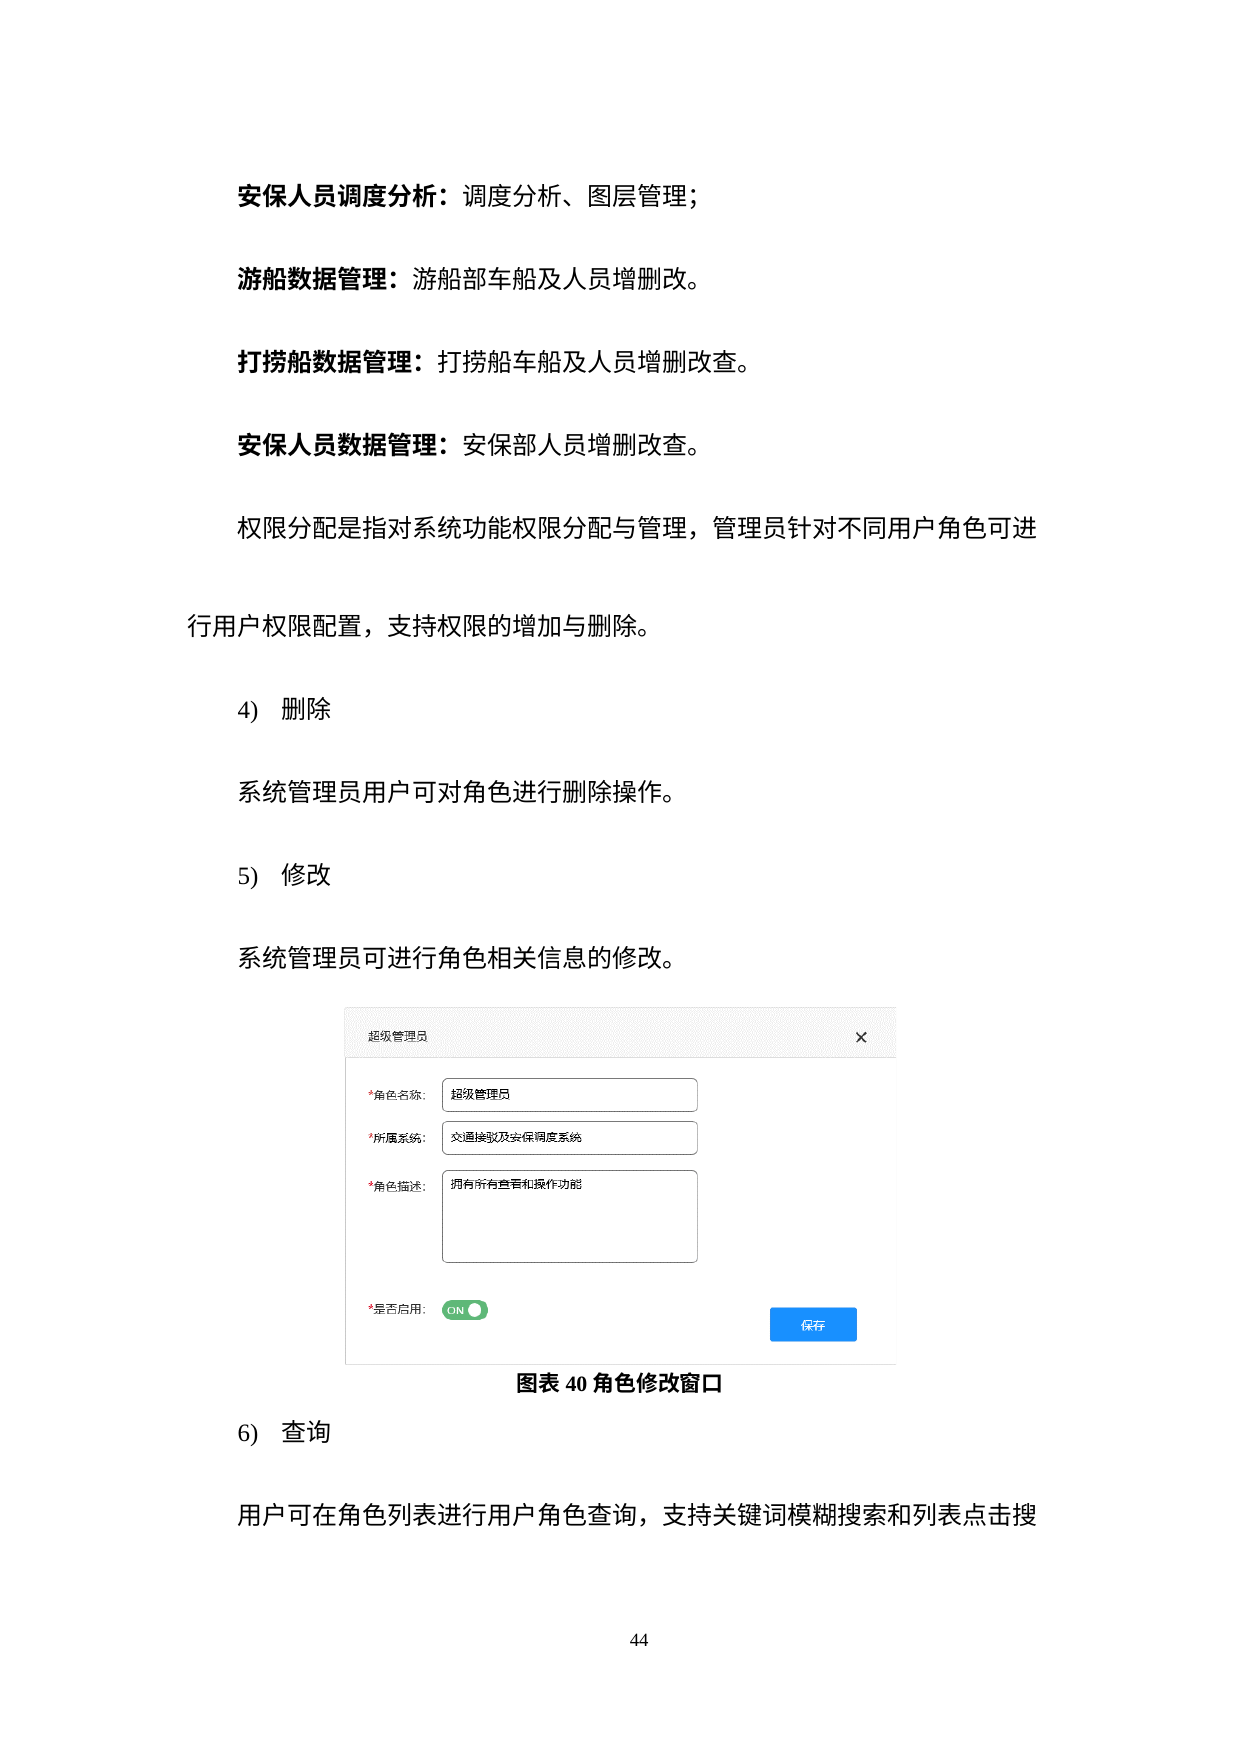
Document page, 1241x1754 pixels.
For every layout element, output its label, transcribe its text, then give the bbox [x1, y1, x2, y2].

text 系统管理员用户可对角色进行删除操作。 [187, 758, 1053, 823]
text 游船数据管理：游船部车船及人员增删改。 [187, 245, 1053, 310]
text 安保人员数据管理：安保部人员增删改查。 [187, 411, 1053, 476]
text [187, 1481, 1053, 1546]
text 安保人员调度分析：调度分析、图层管理； [187, 162, 1053, 227]
list 修改 [237, 841, 1053, 906]
list 查询 [237, 1398, 1053, 1463]
text 权限分配是指对系统功能权限分配与管理，管理员针对不同用户角色可进行用户权限配置，支持权限的增加与删除。 [187, 494, 1053, 657]
picture [344, 1007, 897, 1365]
text 图表 40 角色修改窗口 [187, 1365, 1053, 1398]
list 删除 [237, 675, 1053, 740]
text 打捞船数据管理：打捞船车船及人员增删改查。 [187, 328, 1053, 393]
text 系统管理员可进行角色相关信息的修改。 [187, 924, 1053, 989]
